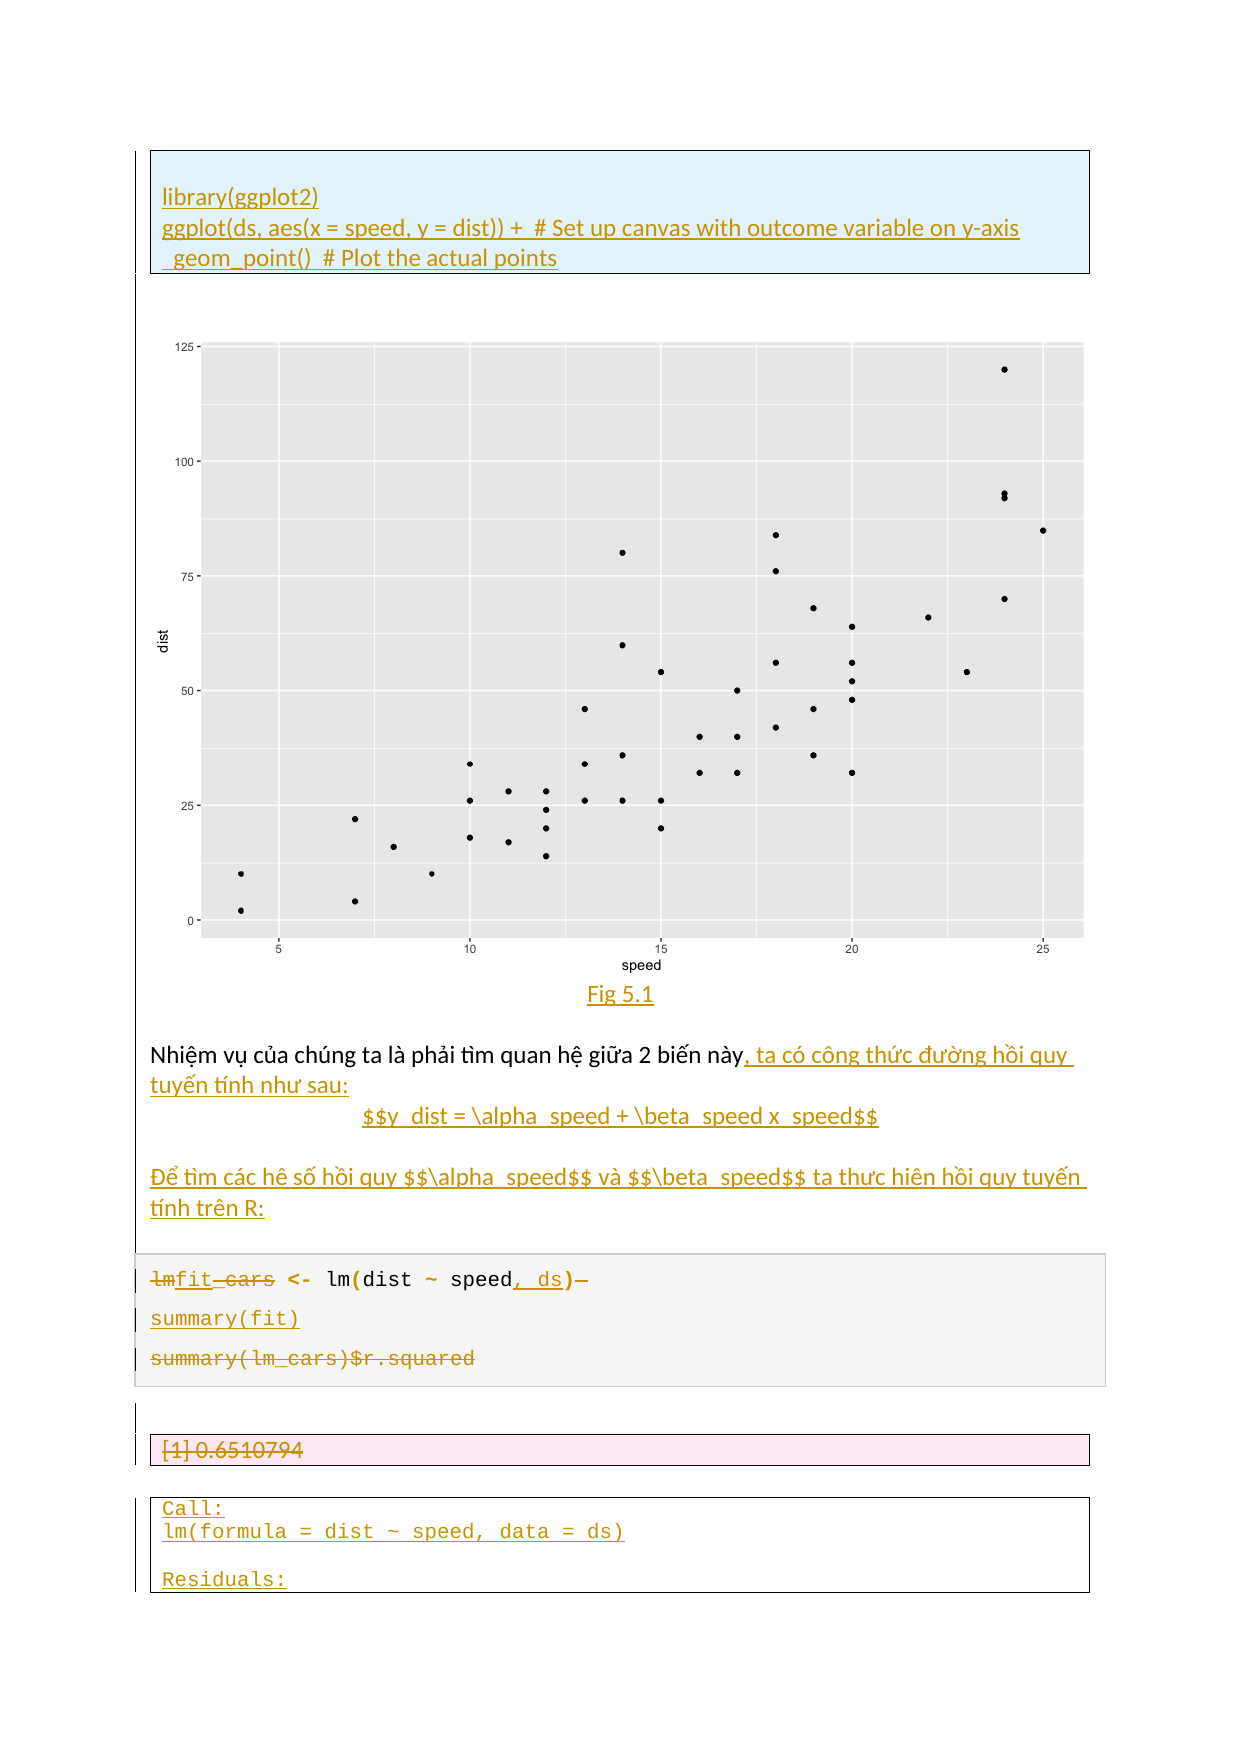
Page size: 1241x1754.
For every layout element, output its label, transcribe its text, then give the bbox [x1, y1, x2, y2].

text <- lm(dist ~ speed) [136, 1255, 1105, 1292]
text Nhiệm vụ của chúng ta là phải tìm quan hệ giữa 2 biến này [150, 1039, 1090, 1100]
picture [150, 335, 1090, 979]
table_header [151, 1498, 1089, 1592]
